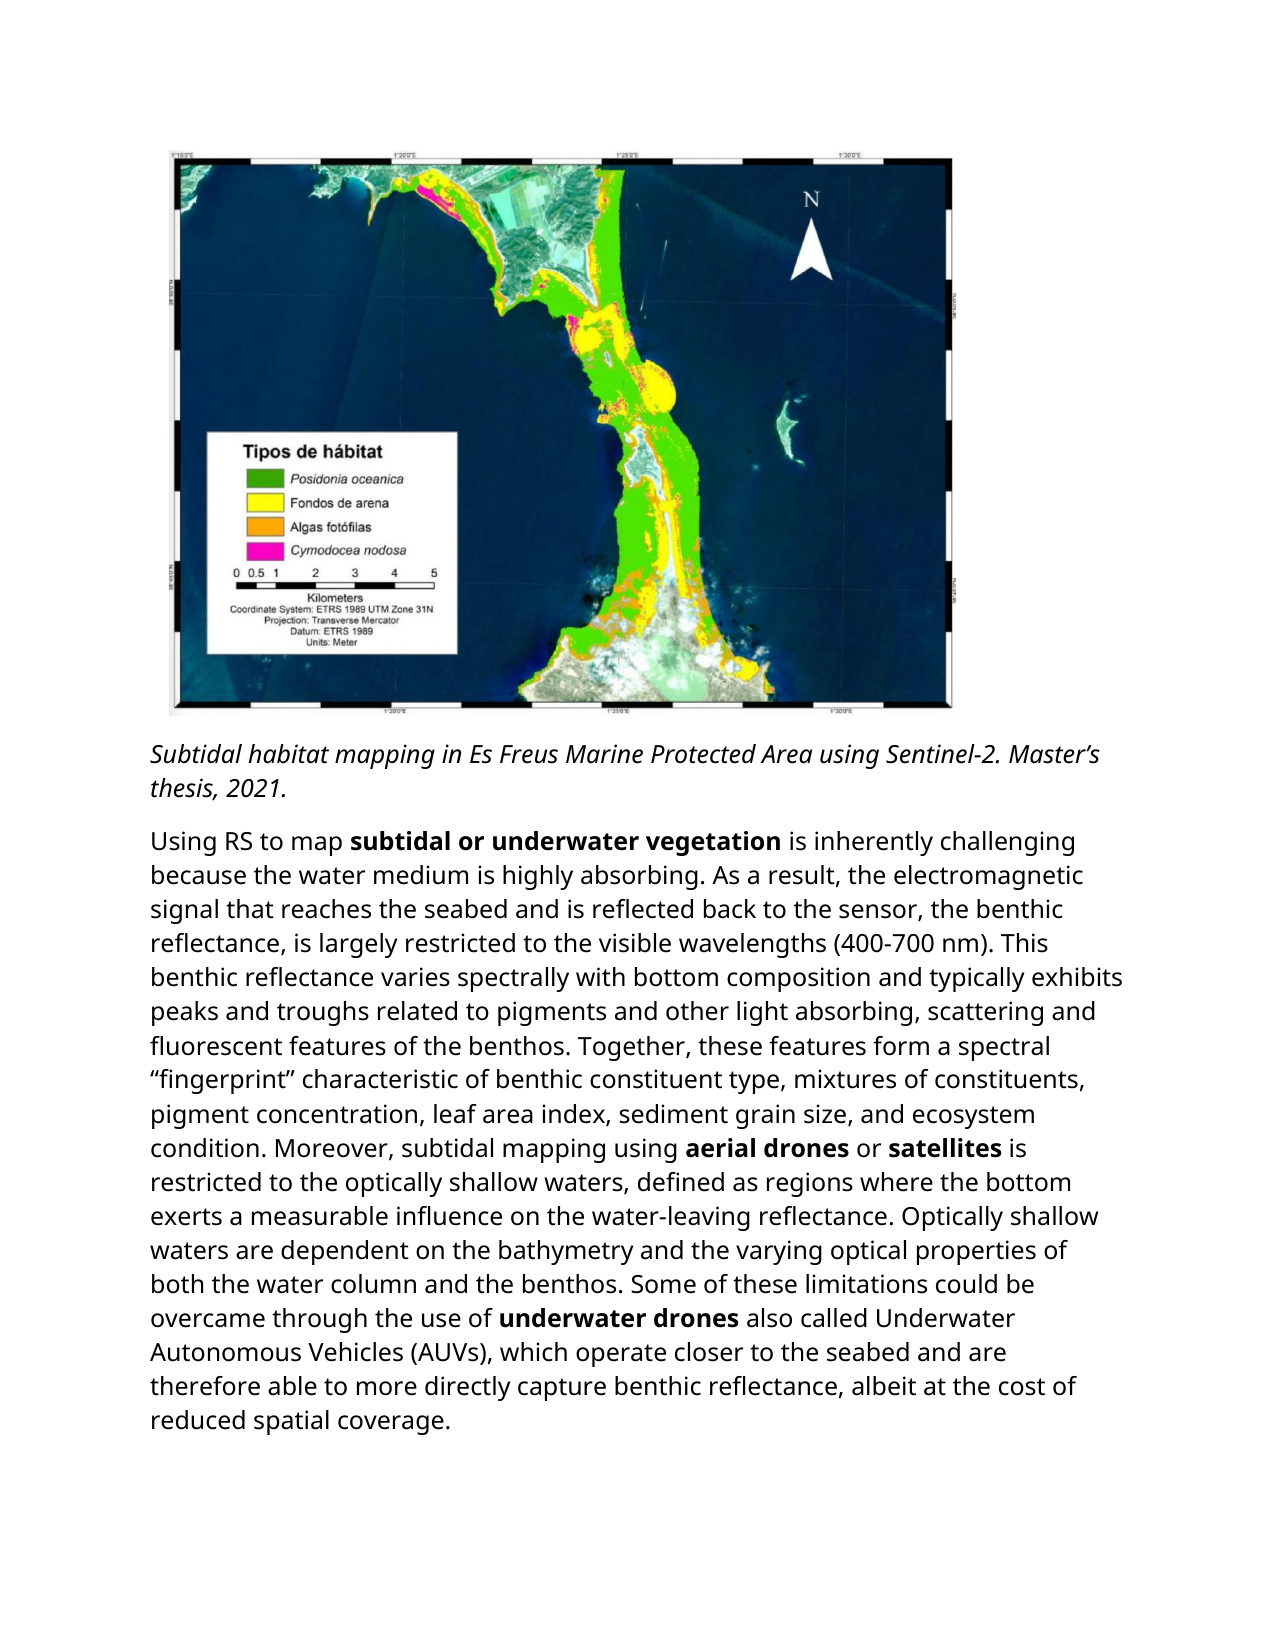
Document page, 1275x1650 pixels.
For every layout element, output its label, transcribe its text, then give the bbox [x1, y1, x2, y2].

picture [168, 150, 957, 716]
text Using RS to map subtidal or underwater vegetation is inherently challenging because the water medium is highly absorbing. As a result, the electromagnetic signal that reaches the seabed and is reflected back to the sensor, the benthic reflectance, is largely restricted to the visible wavelengths (400-700 nm). This benthic reflectance varies spectrally with bottom composition and typically exhibits peaks and troughs related to pigments and other light absorbing, scattering and fluorescent features of the benthos. Together, these features form a spectral “fingerprint” characteristic of benthic constituent type, mixtures of constituents, pigment concentration, leaf area index, sediment grain size, and ecosystem condition. Moreover, subtidal mapping using aerial drones or satellites is restricted to the optically shallow waters, defined as regions where the bottom exerts a measurable influence on the water-leaving reflectance. Optically shallow waters are dependent on the bathymetry and the varying optical properties of both the water column and the benthos. Some of these limitations could be overcame through the use of underwater drones also called Underwater Autonomous Vehicles (AUVs), which operate closer to the seabed and are therefore able to more directly capture benthic reflectance, albeit at the cost of reduced spatial coverage. [150, 824, 1125, 1437]
text Subtidal habitat mapping in Es Freus Marine Protected Area using Sentinel-2. Master’s thesis, 2021. [150, 737, 1125, 805]
